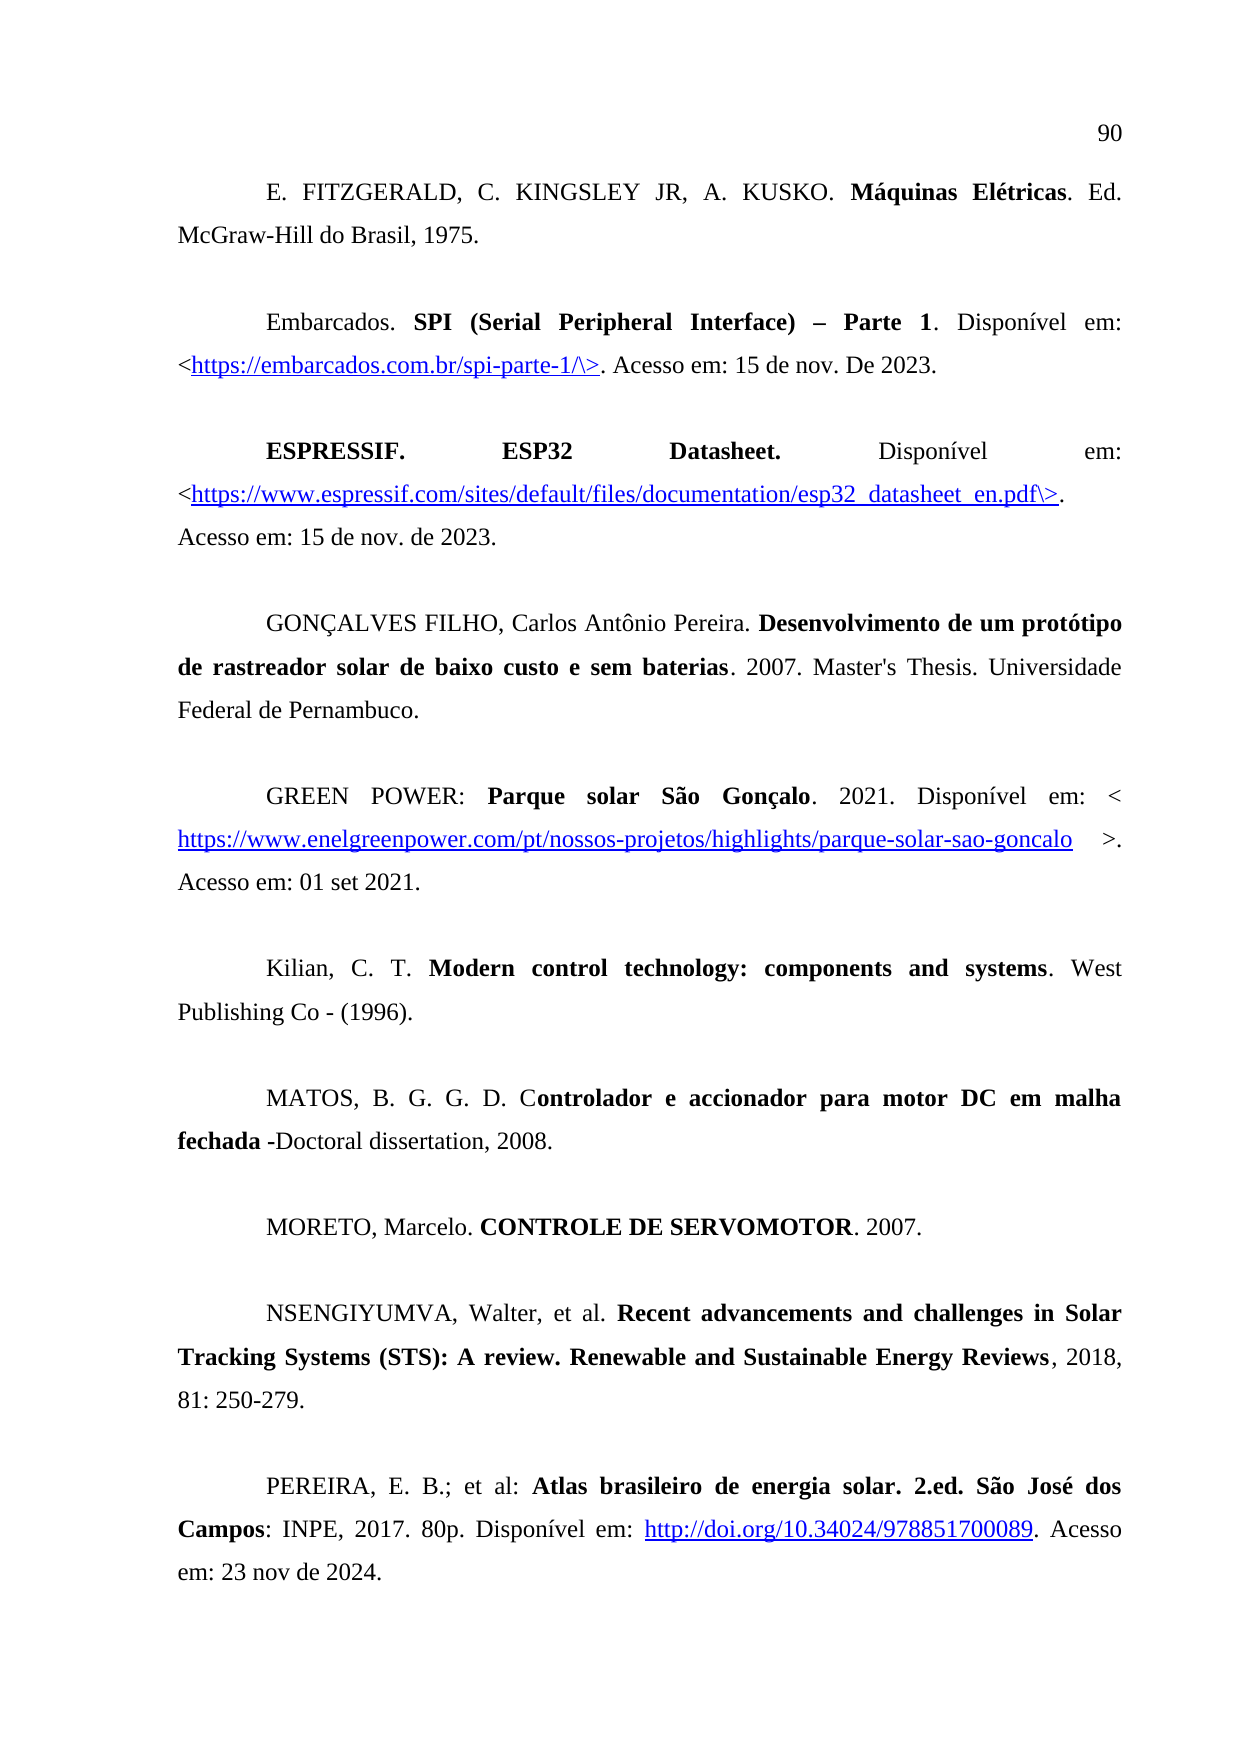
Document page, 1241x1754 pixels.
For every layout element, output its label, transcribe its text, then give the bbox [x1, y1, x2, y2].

text GONÇALVES FILHO, Carlos Antônio Pereira. Desenvolvimento de um protótipo de rastreador solar de baixo custo e sem baterias. 2007. Master's Thesis. Universidade Federal de Pernambuco. [177, 608, 1122, 723]
text MATOS, B. G. G. D. Controlador e accionador para motor DC em malha fechada -Doctoral dissertation, 2008. [177, 1083, 1122, 1155]
text Kilian, C. T. Modern control technology: components and systems. West Publishing Co - (1996). [177, 953, 1122, 1025]
text MORETO, Marcelo. CONTROLE DE SERVOMOTOR. 2007. [177, 1212, 1122, 1241]
text PEREIRA, E. B.; et al: Atlas brasileiro de energia solar. 2.ed. São José dos Campos: INPE, 2017. 80p. Disponível em: http://doi.org/10.34024/978851700089. Acesso em: 23 nov de 2024. [177, 1471, 1122, 1586]
text Embarcados. SPI (Serial Peripheral Interface) – Parte 1. Disponível em: <https://embarcados.com.br/spi-parte-1/\>. Acesso em: 15 de nov. De 2023. [177, 307, 1122, 378]
text NSENGIYUMVA, Walter, et al. Recent advancements and challenges in Solar Tracking Systems (STS): A review. Renewable and Sustainable Energy Reviews, 2018, 81: 250-279. [177, 1298, 1122, 1413]
text GREEN POWER: Parque solar São Gonçalo. 2021. Disponível em: < https://www.enelgreenpower.com/pt/nossos-projetos/highlights/parque-solar-sao-goncalo >. Acesso em: 01 set 2021. [177, 781, 1122, 896]
text ESPRESSIF. ESP32 Datasheet. Disponível em: <https://www.espressif.com/sites/default/files/documentation/esp32_datasheet_en.pdf\>. Acesso em: 15 de nov. de 2023. [177, 436, 1122, 551]
text E. FITZGERALD, C. KINGSLEY JR, A. KUSKO. Máquinas Elétricas. Ed. McGraw-Hill do Brasil, 1975. [177, 177, 1122, 249]
